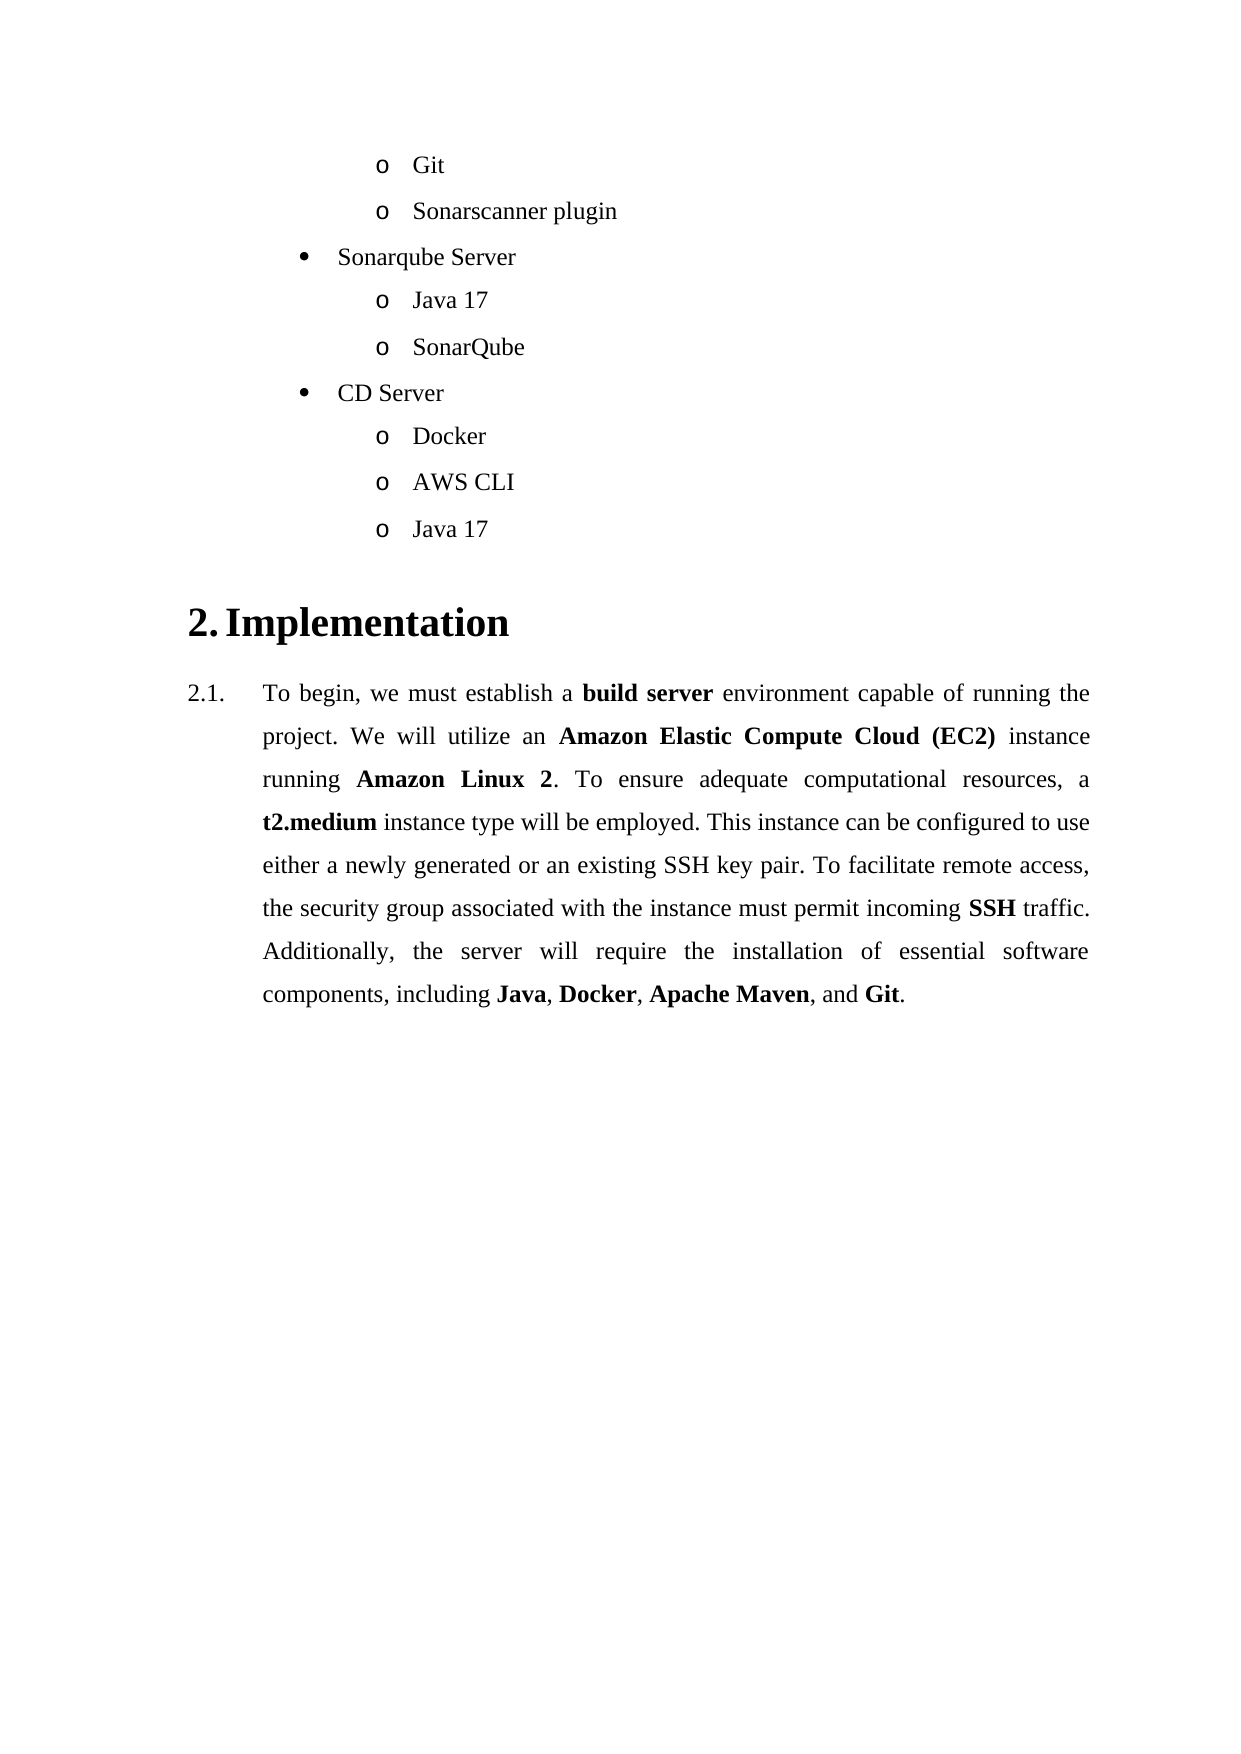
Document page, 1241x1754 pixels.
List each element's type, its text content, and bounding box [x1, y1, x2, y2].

list AWS CLI [375, 467, 1090, 498]
list Docker [375, 421, 1090, 452]
list Sonarscanner plugin [375, 196, 1090, 227]
list Git [375, 150, 1090, 181]
list Java 17 [375, 286, 1090, 316]
list CD Server [300, 378, 1090, 407]
list Sonarqube Server [300, 242, 1090, 271]
list SonarQube [375, 332, 1090, 363]
subtitle Implementation [187, 597, 1090, 645]
list Java 17 [375, 514, 1090, 544]
list To begin, we must establish a build server environment capable of running the project. We will utilize an Amazon Elastic Compute Cloud (EC2) instance running Amazon Linux 2. To ensure adequate computational resources, a t2.medium instance type will be employed. This instance can be configured to use either a newly generated or an existing SSH key pair. To facilitate remote access, the security group associated with the instance must permit incoming SSH traffic. Additionally, the server will require the installation of essential software components, including Java, Docker, Apache Maven, and Git. [187, 678, 1090, 1008]
